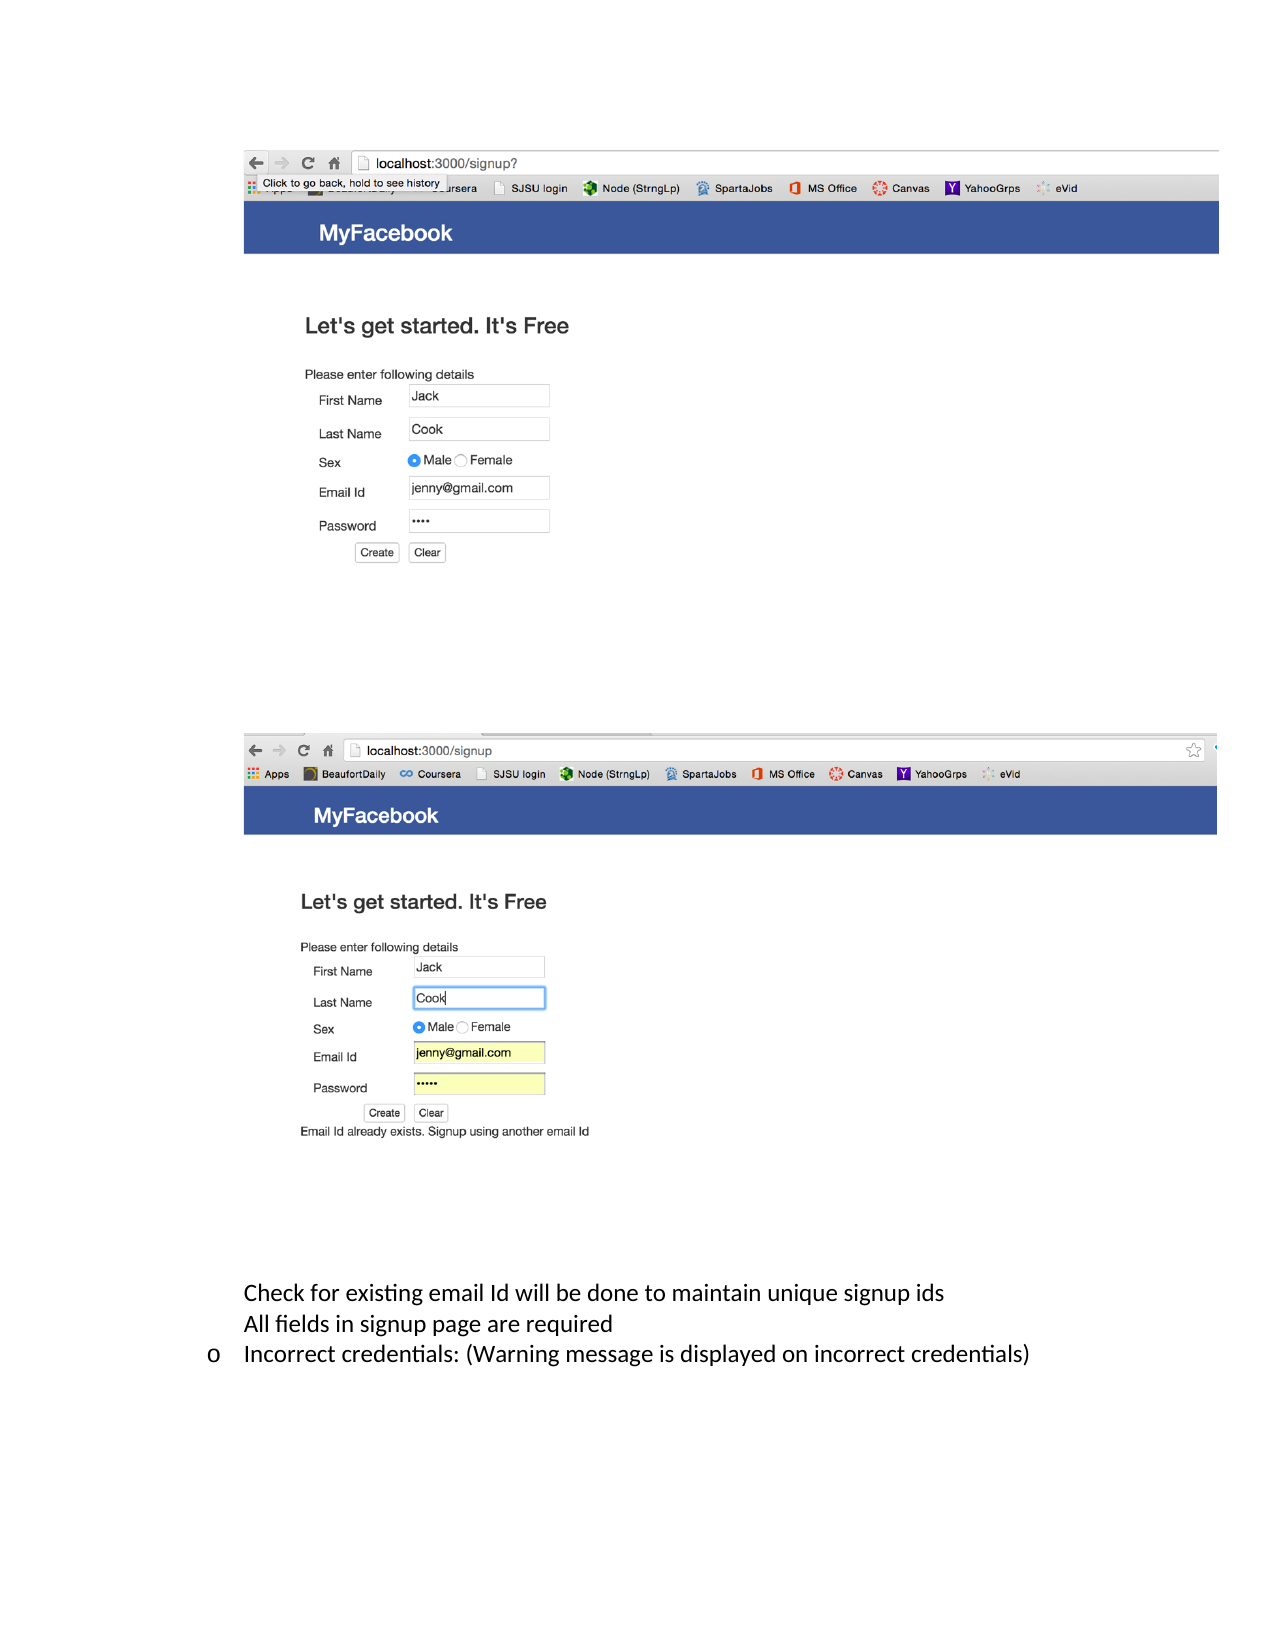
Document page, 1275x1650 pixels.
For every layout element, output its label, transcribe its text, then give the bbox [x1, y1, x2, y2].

list Check for existing email Id will be done to maintain unique signup ids [244, 1278, 1125, 1308]
picture [243, 733, 1217, 1278]
list Incorrect credentials: (Warning message is displayed on incorrect credentials) [206, 1339, 1125, 1370]
picture [243, 150, 1219, 703]
list All fields in signup page are required [244, 1308, 1125, 1339]
